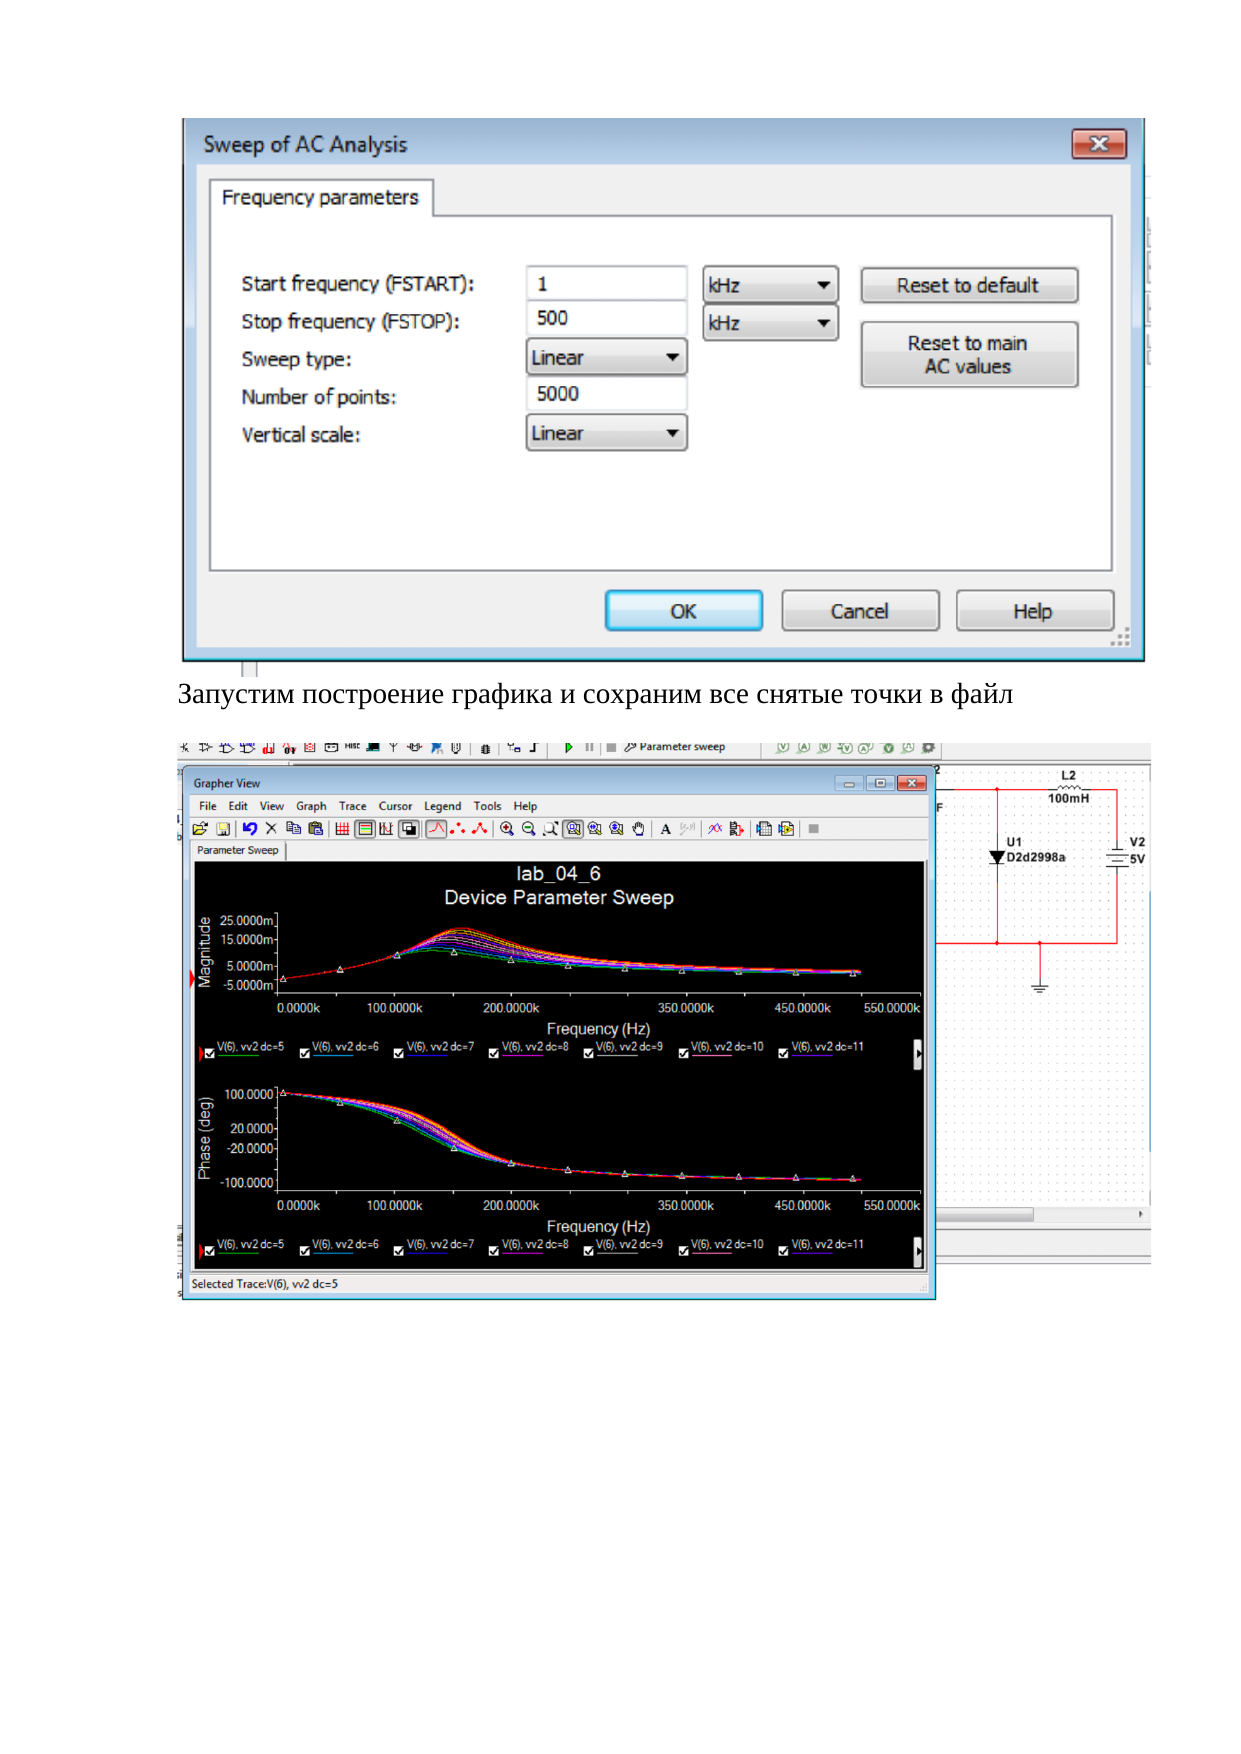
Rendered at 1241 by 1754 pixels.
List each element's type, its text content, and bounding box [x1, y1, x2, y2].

picture [177, 118, 1152, 677]
picture [177, 743, 1152, 1330]
text Запустим построение графика и сохраним все снятые точки в файл [177, 677, 1152, 710]
